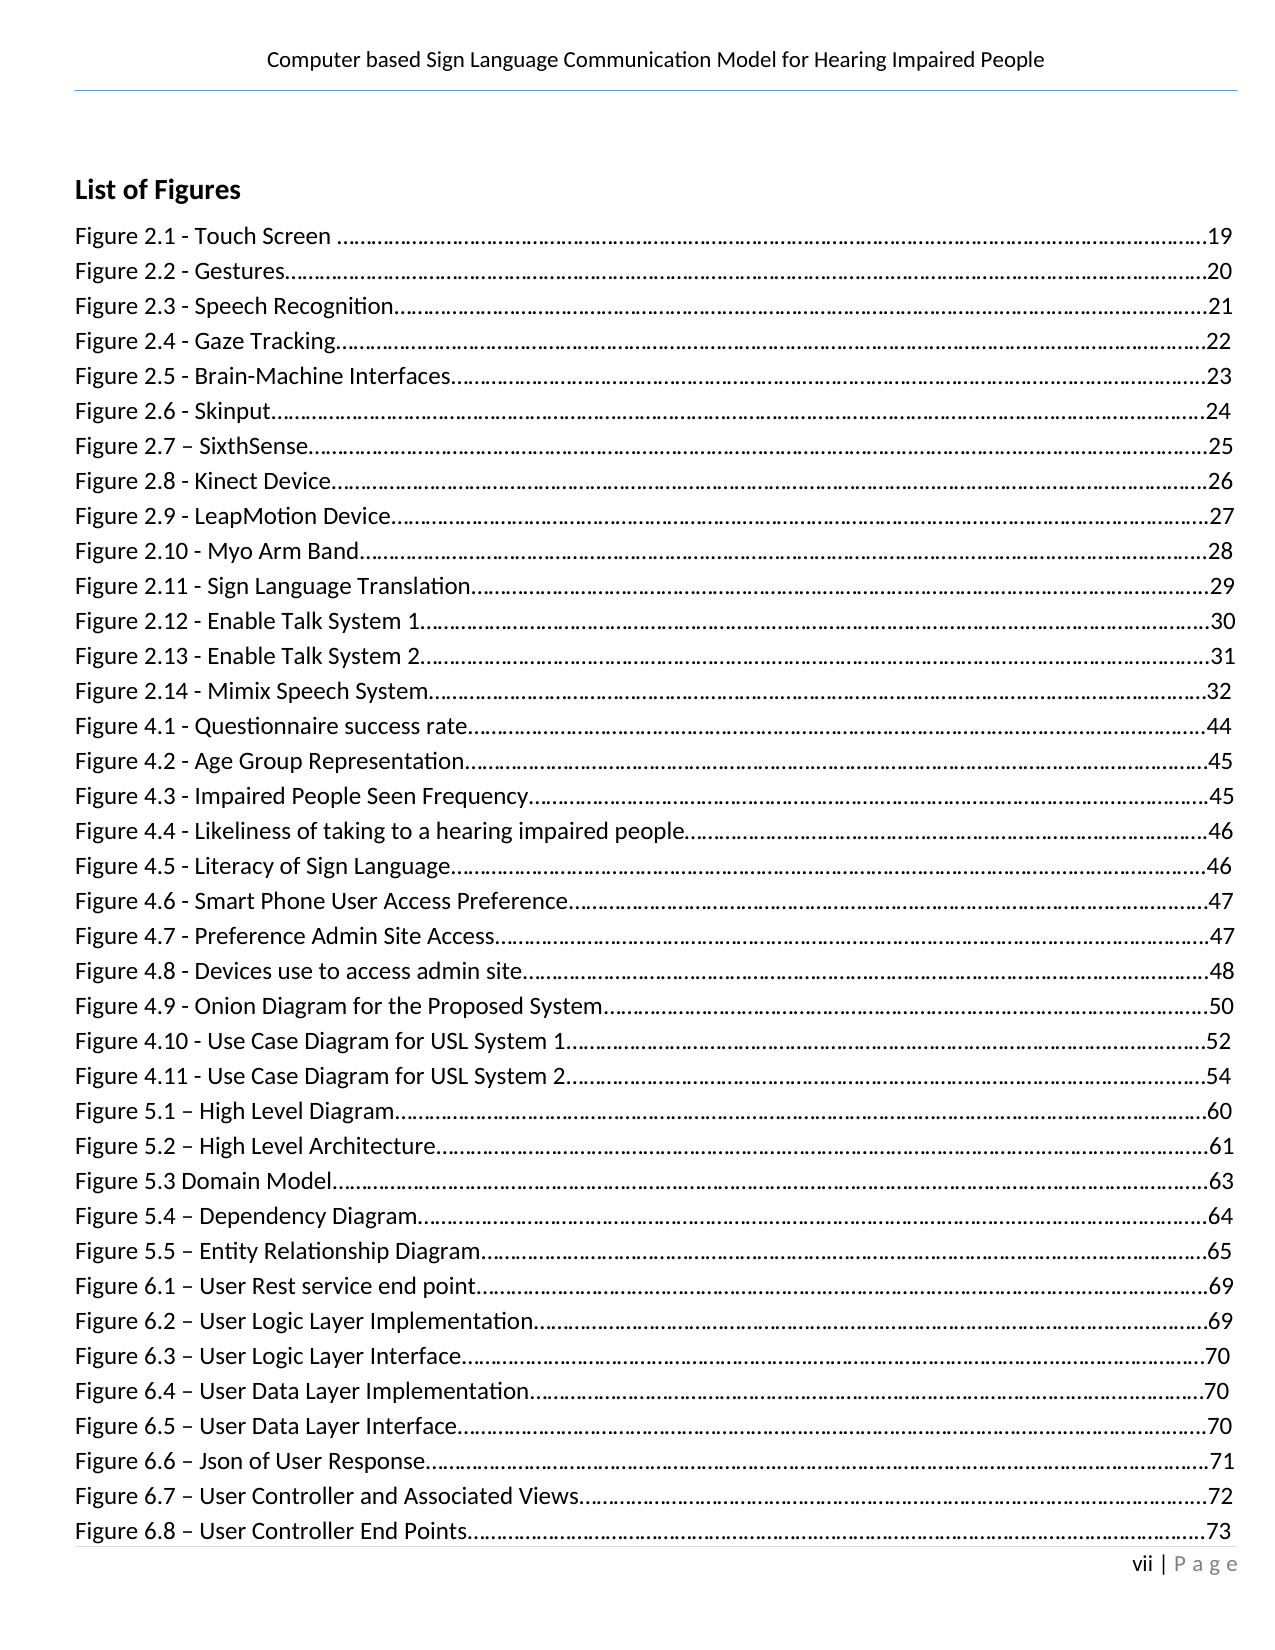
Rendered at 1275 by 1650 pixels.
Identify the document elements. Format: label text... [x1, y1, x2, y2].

text Figure 2.11 - Sign Language Translation…………………………………………………….……………………………………..…………………..29 [75, 570, 1237, 601]
text Figure 2.5 - Brain-Machine Interfaces…………………………………………………….……………………………………..……………………..23 [75, 360, 1237, 391]
text Figure 5.5 – Entity Relationship Diagram…………………………………………………….……………………………………..…………………65 [75, 1235, 1237, 1266]
text Figure 2.6 - Skinput…………………………………………………….……………………………………..……………….………………………………..24 [75, 395, 1237, 426]
text Figure 2.14 - Mimix Speech System…………………………………………………….……………………………………..…………………………32 [75, 675, 1237, 706]
text Figure 6.7 – User Controller and Associated Views…………………………………………………….………………………………………...72 [75, 1480, 1237, 1511]
text Figure 4.9 - Onion Diagram for the Proposed System…………………………………………………….……………………………………..50 [75, 990, 1237, 1021]
text Figure 2.10 - Myo Arm Band…………………………………………………….……………………………………..……………….…………………..28 [75, 535, 1237, 566]
text Figure 2.9 - LeapMotion Device…………………………………………………….……………………………………..……………………………….27 [75, 500, 1237, 531]
text List of Figures [75, 171, 1237, 206]
text Figure 4.4 - Likeliness of taking to a hearing impaired people……………………………………………………………………………….46 [75, 815, 1237, 846]
text Figure 6.6 – Json of User Response…………………………………………………….……………………………………..………………………….71 [75, 1445, 1237, 1476]
text Figure 2.4 - Gaze Tracking…………………………………………………….……………………………………..……………….………………………22 [75, 325, 1237, 356]
text Figure 4.11 - Use Case Diagram for USL System 2…………………………………………………….……………………………………..……54 [75, 1060, 1237, 1091]
text Figure 6.4 – User Data Layer Implementation…………………………………………………….……………………………………..…………70 [75, 1375, 1237, 1406]
text Figure 2.12 - Enable Talk System 1…………………………………………………….……………………………………..…………………………..30 [75, 605, 1237, 636]
text Figure 4.2 - Age Group Representation…………………………………………………….……………………………………..……………………45 [75, 745, 1237, 776]
text Figure 6.2 – User Logic Layer Implementation…………………………………………………….……………………………………..…………69 [75, 1305, 1237, 1336]
text Figure 6.5 – User Data Layer Interface…………………………………………………….……………………………………..…………………….70 [75, 1410, 1237, 1441]
text Figure 4.8 - Devices use to access admin site…………………………………………………….……………………………………..…………..48 [75, 955, 1237, 986]
text Figure 6.8 – User Controller End Points…………………………………………………….……………………………………..…………………..73 [75, 1515, 1237, 1546]
text Figure 4.7 - Preference Admin Site Access…………………………………………………….……………………………………..……………….47 [75, 920, 1237, 951]
text Figure 5.4 – Dependency Diagram…………………………………………………….……………………………………..…………………………..64 [75, 1200, 1237, 1231]
text Figure 2.1 - Touch Screen …………………………………………………….……………………………………..……………….………………………19 [75, 220, 1237, 251]
text Figure 5.2 – High Level Architecture…………………………………………………….……………………………………..………………………..61 [75, 1130, 1237, 1161]
text Figure 2.8 - Kinect Device…………………………………………………….……………………………………..……………….……………………….26 [75, 465, 1237, 496]
text Figure 6.1 – User Rest service end point…………………………………………………….……………………………………..………………….69 [75, 1270, 1237, 1301]
text Figure 2.13 - Enable Talk System 2…………………………………………………….……………………………………..…………………………..31 [75, 640, 1237, 671]
text Figure 4.3 - Impaired People Seen Frequency…………………………………………………….……………………………………..………….45 [75, 780, 1237, 811]
text Figure 6.3 – User Logic Layer Interface…………………………………………………….……………………………………..……………………70 [75, 1340, 1237, 1371]
text Figure 4.5 - Literacy of Sign Language…………………………………………………….……………………………………..……………………..46 [75, 850, 1237, 881]
text Figure 4.1 - Questionnaire success rate…………………………………………………….……………………………………..…………………..44 [75, 710, 1237, 741]
text Figure 2.2 - Gestures…………………………………………………….……………………………………..……………….………………………………20 [75, 255, 1237, 286]
text Figure 4.6 - Smart Phone User Access Preference…………………………………………………….……………………………………..……47 [75, 885, 1237, 916]
text Figure 5.1 – High Level Diagram…………………………………………………….……………………………………..………………………………60 [75, 1095, 1237, 1126]
text Figure 4.10 - Use Case Diagram for USL System 1…………………………………………………….……………………………………..……52 [75, 1025, 1237, 1056]
text Figure 5.3 Domain Model…………………………………………………….……………………………………..………………………………………..63 [75, 1165, 1237, 1196]
text Figure 2.3 - Speech Recognition…………………………………………………….……………………………………..……………….……………..21 [75, 290, 1237, 321]
text Figure 2.7 – SixthSense…………………………………………………….……………………………………..……………….…………………………..25 [75, 430, 1237, 461]
